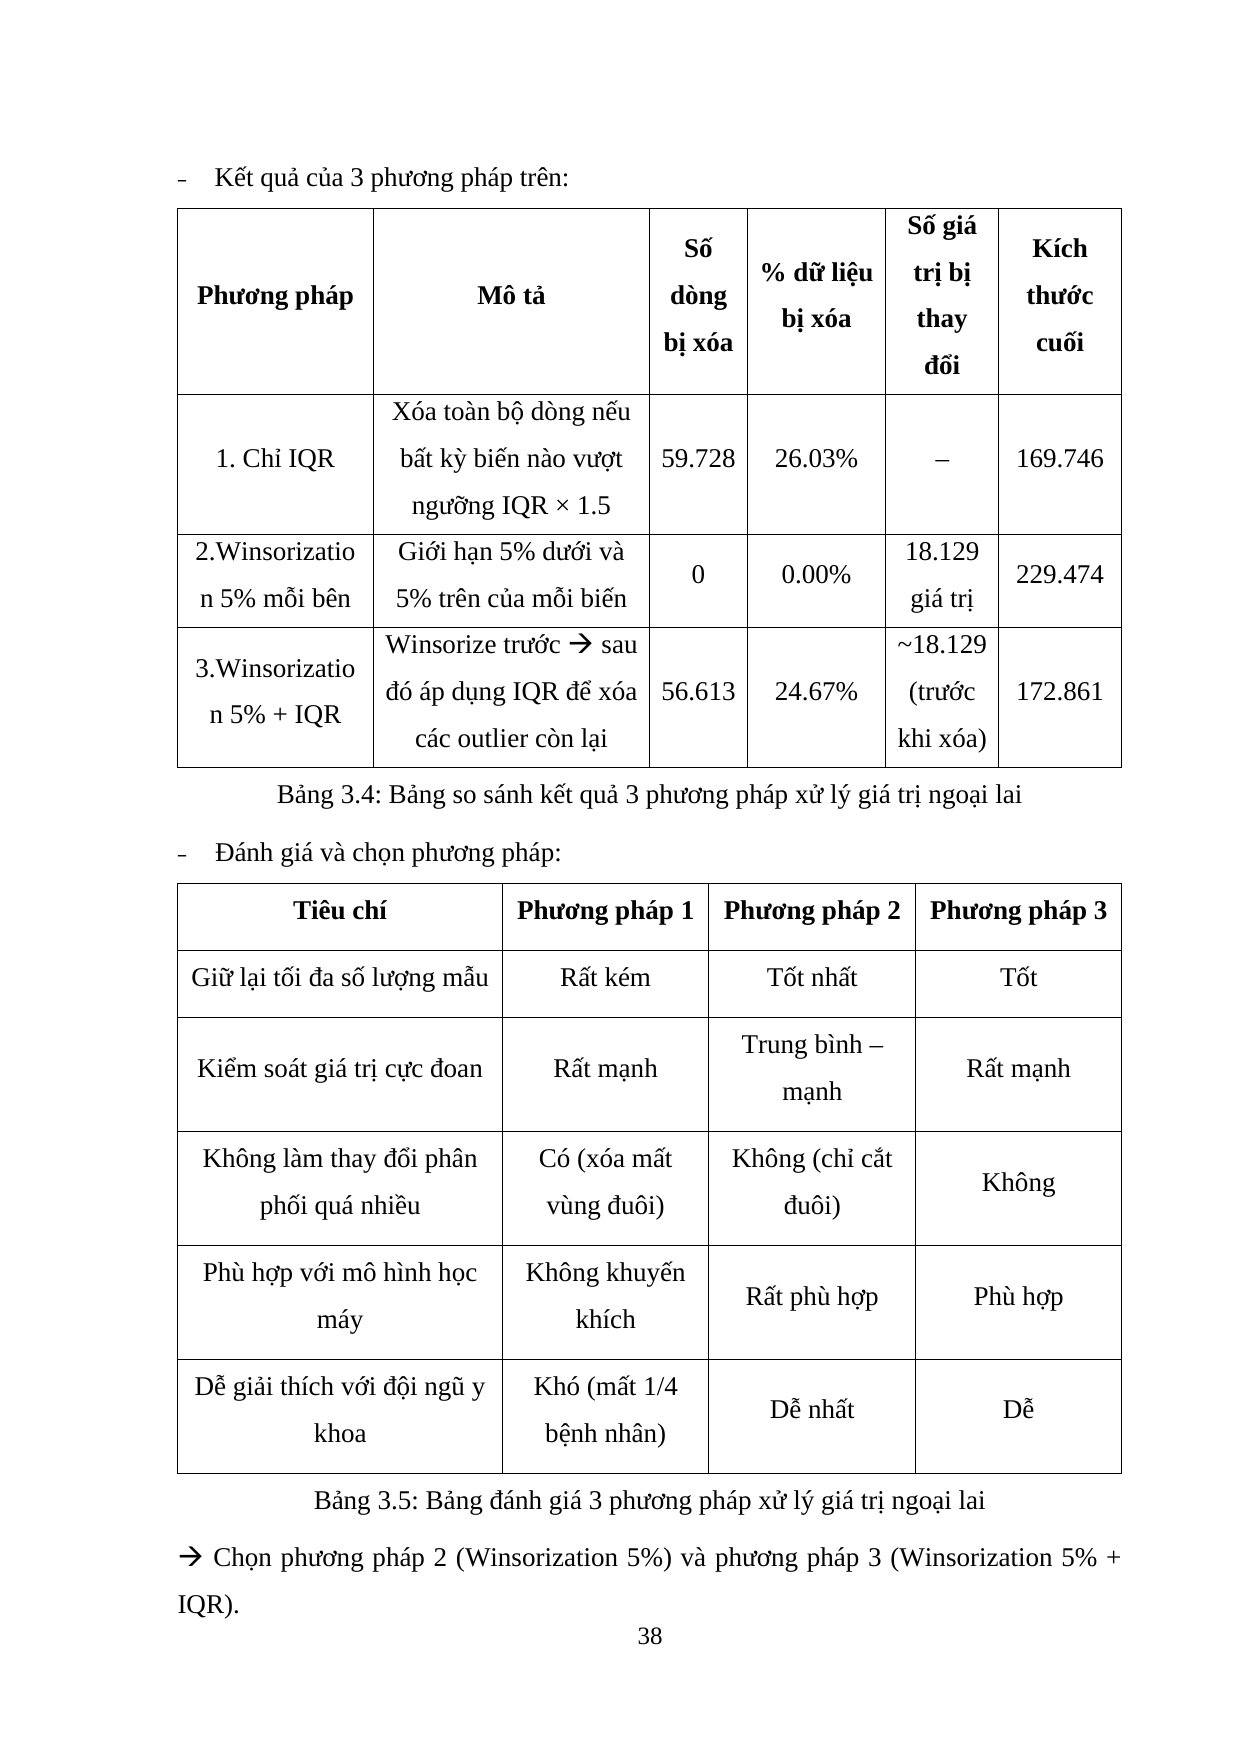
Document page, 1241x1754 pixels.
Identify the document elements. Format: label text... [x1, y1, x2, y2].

table_cell 0 [650, 535, 747, 627]
table_cell – [886, 395, 998, 534]
table_cell Rất mạnh [916, 1018, 1121, 1131]
table_header Mô tả [374, 209, 649, 394]
table_cell 18.129 giá trị [886, 535, 998, 627]
table_cell Rất phù hợp [709, 1246, 915, 1359]
table_cell Rất kém [503, 951, 708, 1017]
table_header Số giá trị bị thay đổi [886, 209, 998, 394]
table_header Số dòng bị xóa [650, 209, 747, 394]
text Bảng 3.4: Bảng so sánh kết quả 3 phương pháp xử lý giá trị ngoại lai [177, 779, 1122, 810]
list Đánh giá và chọn phương pháp: [177, 836, 1122, 867]
list Kết quả của 3 phương pháp trên: [177, 161, 1122, 192]
table_header % dữ liệu bị xóa [748, 209, 885, 394]
table_cell Không làm thay đổi phân phối quá nhiều [178, 1132, 502, 1245]
table_header Phương pháp [178, 209, 373, 394]
text Chọn phương pháp 2 (Winsorization 5%) và phương pháp 3 (Winsorization 5% + IQR). [177, 1541, 1122, 1619]
table_header Tiêu chí [178, 884, 502, 950]
table_cell 0.00% [748, 535, 885, 627]
table_cell 56.613 [650, 628, 747, 767]
table_cell 3.Winsorization 5% + IQR [178, 628, 373, 767]
table_header Kích thước cuối [999, 209, 1121, 394]
table_cell Dễ nhất [709, 1360, 915, 1473]
table_cell ~18.129 (trước khi xóa) [886, 628, 998, 767]
table_cell Dễ [916, 1360, 1121, 1473]
table_header Phương pháp 2 [709, 884, 915, 950]
table_cell Có (xóa mất vùng đuôi) [503, 1132, 708, 1245]
table_cell Kiểm soát giá trị cực đoan [178, 1018, 502, 1131]
table_cell 59.728 [650, 395, 747, 534]
table_cell Giới hạn 5% dưới và 5% trên của mỗi biến [374, 535, 649, 627]
table_cell Rất mạnh [503, 1018, 708, 1131]
table_header Phương pháp 3 [916, 884, 1121, 950]
table_cell Trung bình – mạnh [709, 1018, 915, 1131]
table_cell Không (chỉ cắt đuôi) [709, 1132, 915, 1245]
table_header Phương pháp 1 [503, 884, 708, 950]
table_cell 229.474 [999, 535, 1121, 627]
table_cell 169.746 [999, 395, 1121, 534]
table_cell Winsorize trước sau đó áp dụng IQR để xóa các outlier còn lại [374, 628, 649, 767]
table_cell Không [916, 1132, 1121, 1245]
table_cell 2.Winsorization 5% mỗi bên [178, 535, 373, 627]
table_cell Phù hợp [916, 1246, 1121, 1359]
table_cell Không khuyến khích [503, 1246, 708, 1359]
table_cell Tốt [916, 951, 1121, 1017]
table_cell 1. Chỉ IQR [178, 395, 373, 534]
table_cell Khó (mất 1/4 bệnh nhân) [503, 1360, 708, 1473]
table_cell Giữ lại tối đa số lượng mẫu [178, 951, 502, 1017]
table_cell 172.861 [999, 628, 1121, 767]
table_cell Phù hợp với mô hình học máy [178, 1246, 502, 1359]
table_cell 26.03% [748, 395, 885, 534]
text Bảng 3.5: Bảng đánh giá 3 phương pháp xử lý giá trị ngoại lai [177, 1484, 1122, 1515]
table_cell Dễ giải thích với đội ngũ y khoa [178, 1360, 502, 1473]
table_cell Xóa toàn bộ dòng nếu bất kỳ biến nào vượt ngưỡng IQR × 1.5 [374, 395, 649, 534]
table_cell Tốt nhất [709, 951, 915, 1017]
table_cell 24.67% [748, 628, 885, 767]
